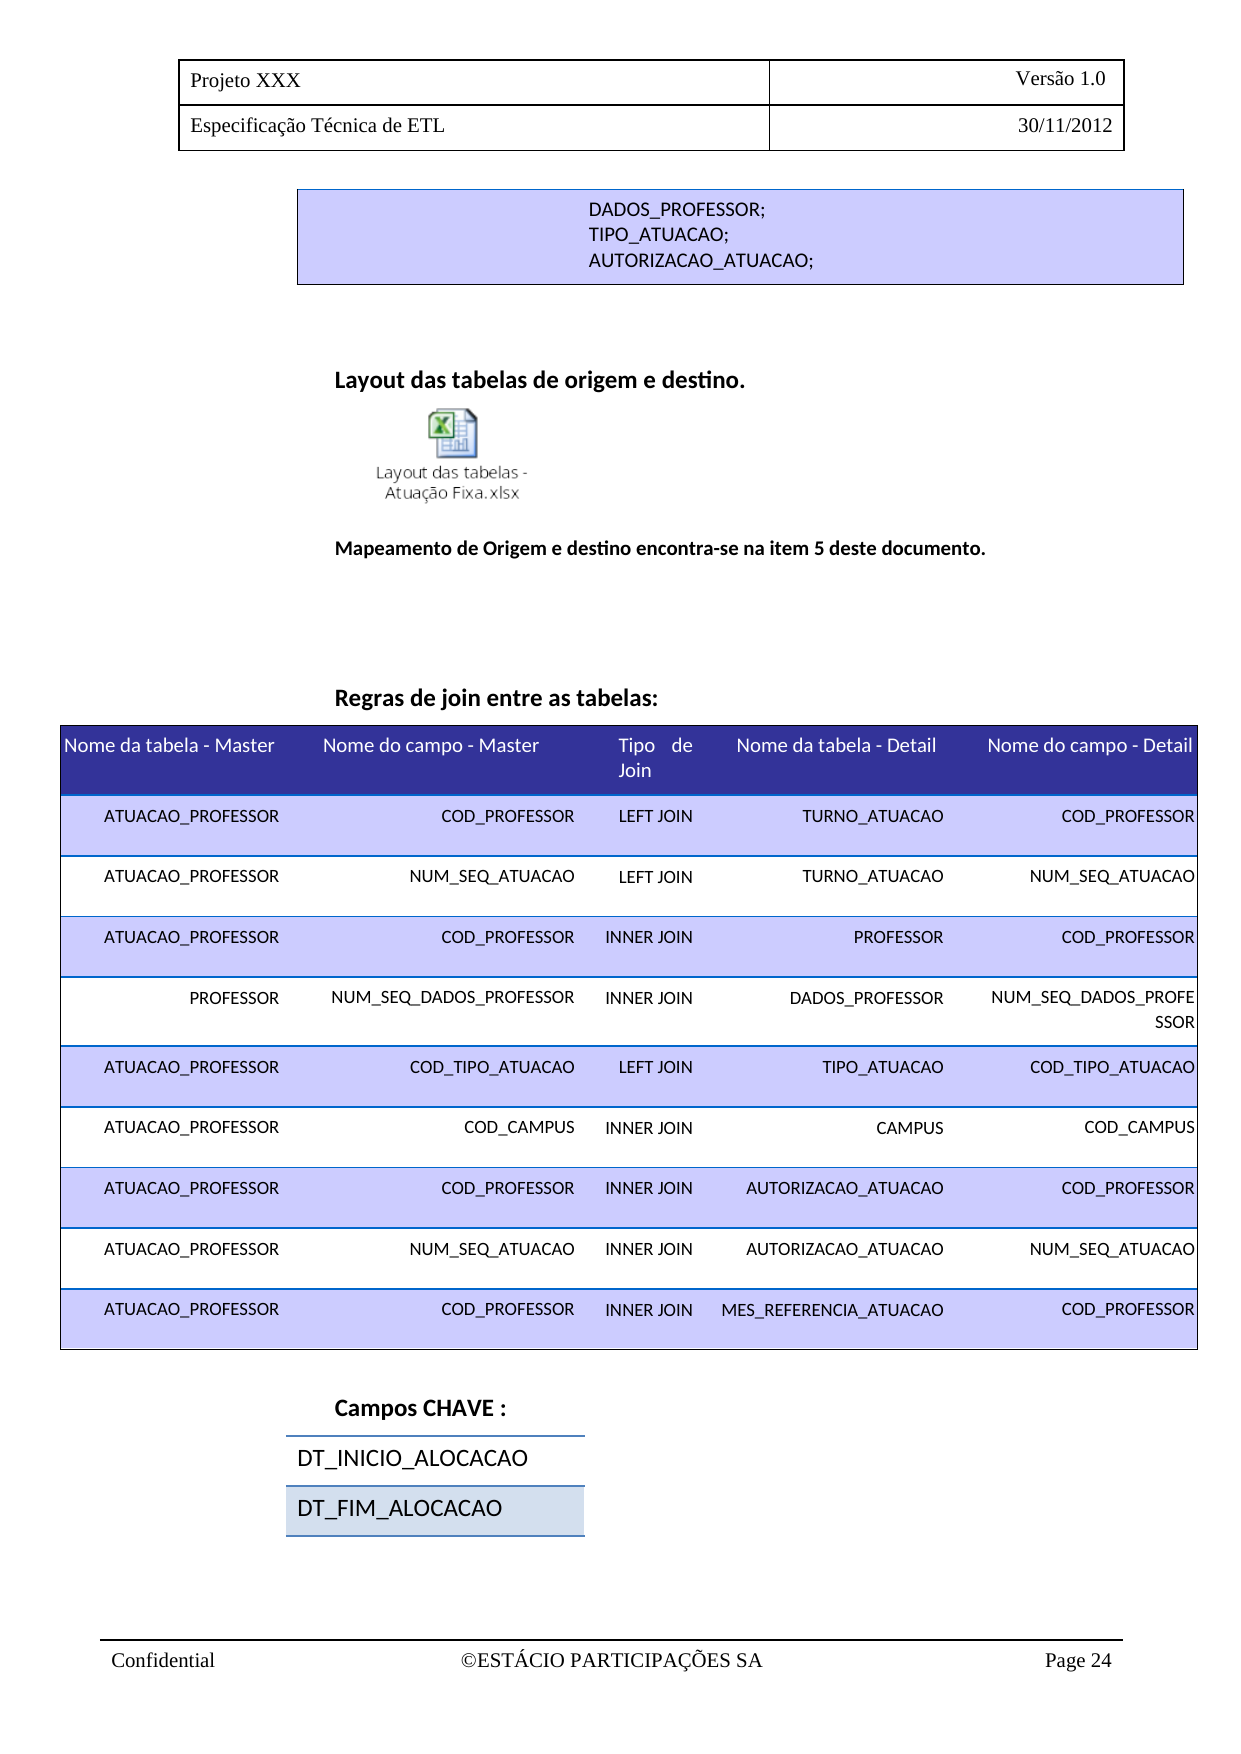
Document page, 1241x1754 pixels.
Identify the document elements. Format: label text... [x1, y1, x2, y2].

table_cell NUM_SEQ_ATUACAO [947, 857, 1197, 916]
table_header Nome da tabela - Detail [696, 726, 947, 794]
table_cell INNER JOIN [578, 1229, 696, 1288]
table_cell COD_TIPO_ATUACAO [282, 1047, 578, 1106]
table_cell COD_PROFESSOR [282, 1290, 578, 1348]
text Regras de join entre as tabelas: [334, 683, 1120, 713]
table_cell COD_CAMPUS [947, 1108, 1197, 1167]
table_header DT_INICIO_ALOCACAO [286, 1437, 584, 1485]
table_cell PROFESSOR [696, 917, 947, 976]
table_cell LEFT JOIN [578, 857, 696, 916]
table_cell INNER JOIN [578, 978, 696, 1045]
table_cell COD_CAMPUS [282, 1108, 578, 1167]
table_cell COD_PROFESSOR [282, 1168, 578, 1227]
table_cell INNER JOIN [578, 1108, 696, 1167]
table_header Nome do campo - Detail [947, 726, 1197, 794]
table_cell ATUACAO_PROFESSOR [61, 1108, 282, 1167]
table_cell COD_PROFESSOR [947, 1290, 1197, 1348]
table_cell NUM_SEQ_DADOS_PROFESSOR [282, 978, 578, 1045]
table_cell ATUACAO_PROFESSOR [61, 1290, 282, 1348]
table_cell DADOS_PROFESSOR [696, 978, 947, 1045]
table_cell INNER JOIN [578, 917, 696, 976]
table_cell ATUACAO_PROFESSOR [61, 796, 282, 855]
table_cell AUTORIZACAO_ATUACAO [696, 1168, 947, 1227]
table_cell NUM_SEQ_DADOS_PROFESSOR [947, 978, 1197, 1045]
table_cell DT_FIM_ALOCACAO [286, 1487, 584, 1535]
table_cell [548, 190, 873, 284]
table_cell ATUACAO_PROFESSOR [61, 1229, 282, 1288]
text Layout das tabelas de origem e destino. [334, 364, 1120, 395]
table_cell AUTORIZACAO_ATUACAO [696, 1229, 947, 1288]
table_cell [873, 190, 1183, 284]
table_cell COD_TIPO_ATUACAO [947, 1047, 1197, 1106]
table_cell CAMPUS [696, 1108, 947, 1167]
table_cell TURNO_ATUACAO [696, 796, 947, 855]
table_cell ATUACAO_PROFESSOR [61, 857, 282, 916]
table_cell COD_PROFESSOR [282, 917, 578, 976]
table_header Nome da tabela - Master [61, 726, 282, 794]
table_cell TURNO_ATUACAO [696, 857, 947, 916]
table_cell ATUACAO_PROFESSOR [61, 1047, 282, 1106]
table_cell ATUACAO_PROFESSOR [61, 917, 282, 976]
table_cell MES_REFERENCIA_ATUACAO [696, 1290, 947, 1348]
table_cell INNER JOIN [578, 1290, 696, 1348]
table_cell PROFESSOR [61, 978, 282, 1045]
text Mapeamento de Origem e destino encontra-se na item 5 deste documento. [334, 535, 1120, 561]
table_cell TIPO_ATUACAO [696, 1047, 947, 1106]
table_cell LEFT JOIN [578, 1047, 696, 1106]
text Campos CHAVE : [334, 1392, 1120, 1423]
table_cell INNER JOIN [578, 1168, 696, 1227]
table_cell NUM_SEQ_ATUACAO [947, 1229, 1197, 1288]
table_cell COD_PROFESSOR [282, 796, 578, 855]
table_cell LEFT JOIN [578, 796, 696, 855]
table_cell COD_PROFESSOR [947, 796, 1197, 855]
table_header Nome do campo - Master [282, 726, 578, 794]
table_cell COD_PROFESSOR [947, 917, 1197, 976]
table_cell ATUACAO_PROFESSOR [61, 1168, 282, 1227]
table_cell NUM_SEQ_ATUACAO [282, 1229, 578, 1288]
table_cell NUM_SEQ_ATUACAO [282, 857, 578, 916]
table_header Tipo de Join [578, 726, 696, 794]
table_cell COD_PROFESSOR [947, 1168, 1197, 1227]
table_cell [298, 190, 548, 284]
